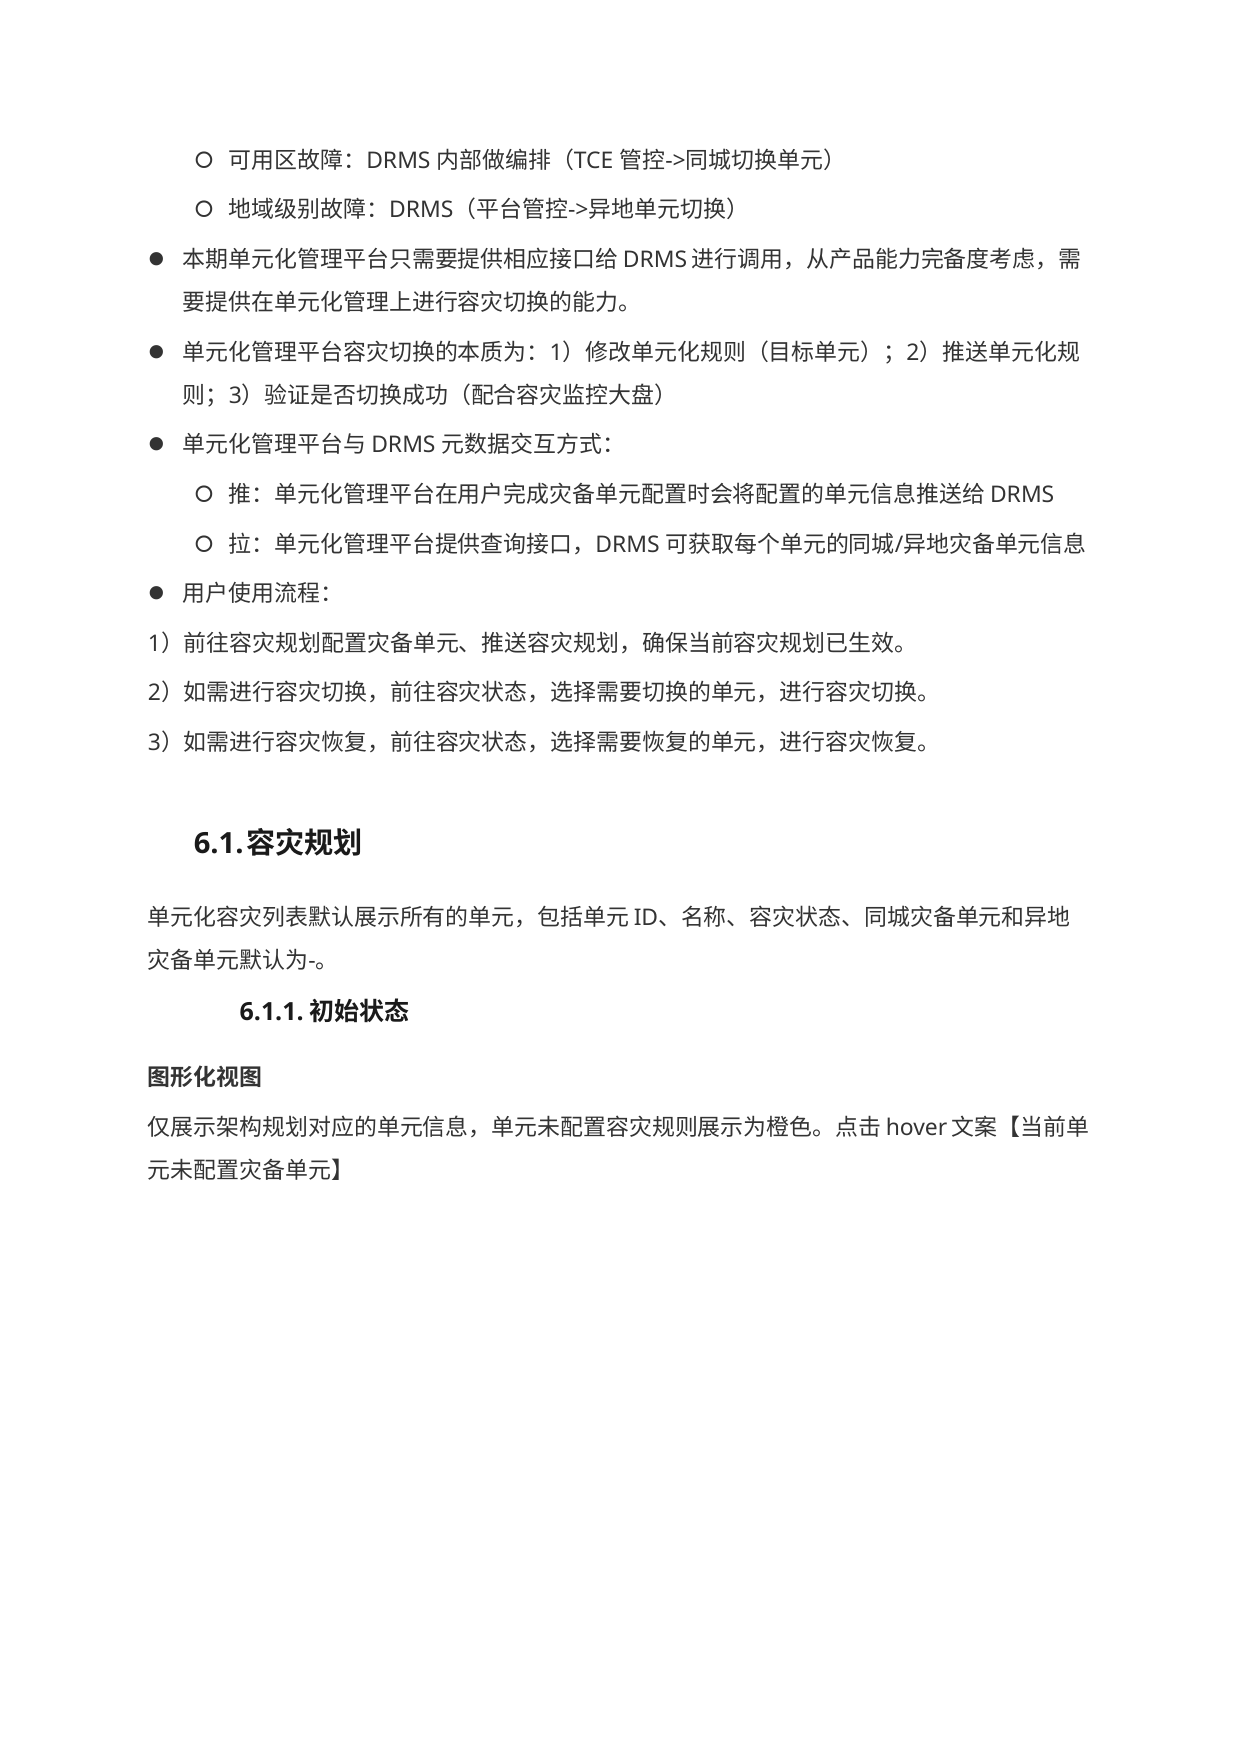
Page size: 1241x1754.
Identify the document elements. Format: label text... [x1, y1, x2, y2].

list 单元化管理平台容灾切换的本质为：1）修改单元化规则（目标单元）；2）推送单元化规则；3）验证是否切换成功（配合容灾监控大盘） [148, 333, 1093, 410]
subtitle 初始状态 [239, 991, 1093, 1027]
list 单元化容灾列表默认展示所有的单元，包括单元ID、名称、容灾状态、同城灾备单元和异地灾备单元默认为-。 [148, 898, 1093, 975]
text 图形化视图 [148, 1059, 1093, 1092]
text 2）如需进行容灾切换，前往容灾状态，选择需要切换的单元，进行容灾切换。 [148, 674, 1093, 707]
subtitle 容灾规划 [193, 820, 1093, 862]
text 3）如需进行容灾恢复，前往容灾状态，选择需要恢复的单元，进行容灾恢复。 [148, 724, 1093, 757]
text 1）前往容灾规划配置灾备单元、推送容灾规划，确保当前容灾规划已生效。 [148, 624, 1093, 658]
list 地域级别故障：DRMS（平台管控->异地单元切换） [193, 191, 1093, 225]
list 本期单元化管理平台只需要提供相应接口给DRMS进行调用，从产品能力完备度考虑，需要提供在单元化管理上进行容灾切换的能力。 [148, 241, 1093, 317]
text 仅展示架构规划对应的单元信息，单元未配置容灾规则展示为橙色。点击hover文案【当前单元未配置灾备单元】 [148, 1108, 1093, 1185]
list 推：单元化管理平台在用户完成灾备单元配置时会将配置的单元信息推送给 DRMS [193, 476, 1093, 509]
list 拉：单元化管理平台提供查询接口，DRMS 可获取每个单元的同城/异地灾备单元信息 [193, 526, 1093, 559]
list 用户使用流程： [148, 575, 1093, 608]
list 可用区故障：DRMS 内部做编排（TCE 管控->同城切换单元） [193, 142, 1093, 175]
list 单元化管理平台与 DRMS 元数据交互方式： [148, 426, 1093, 460]
